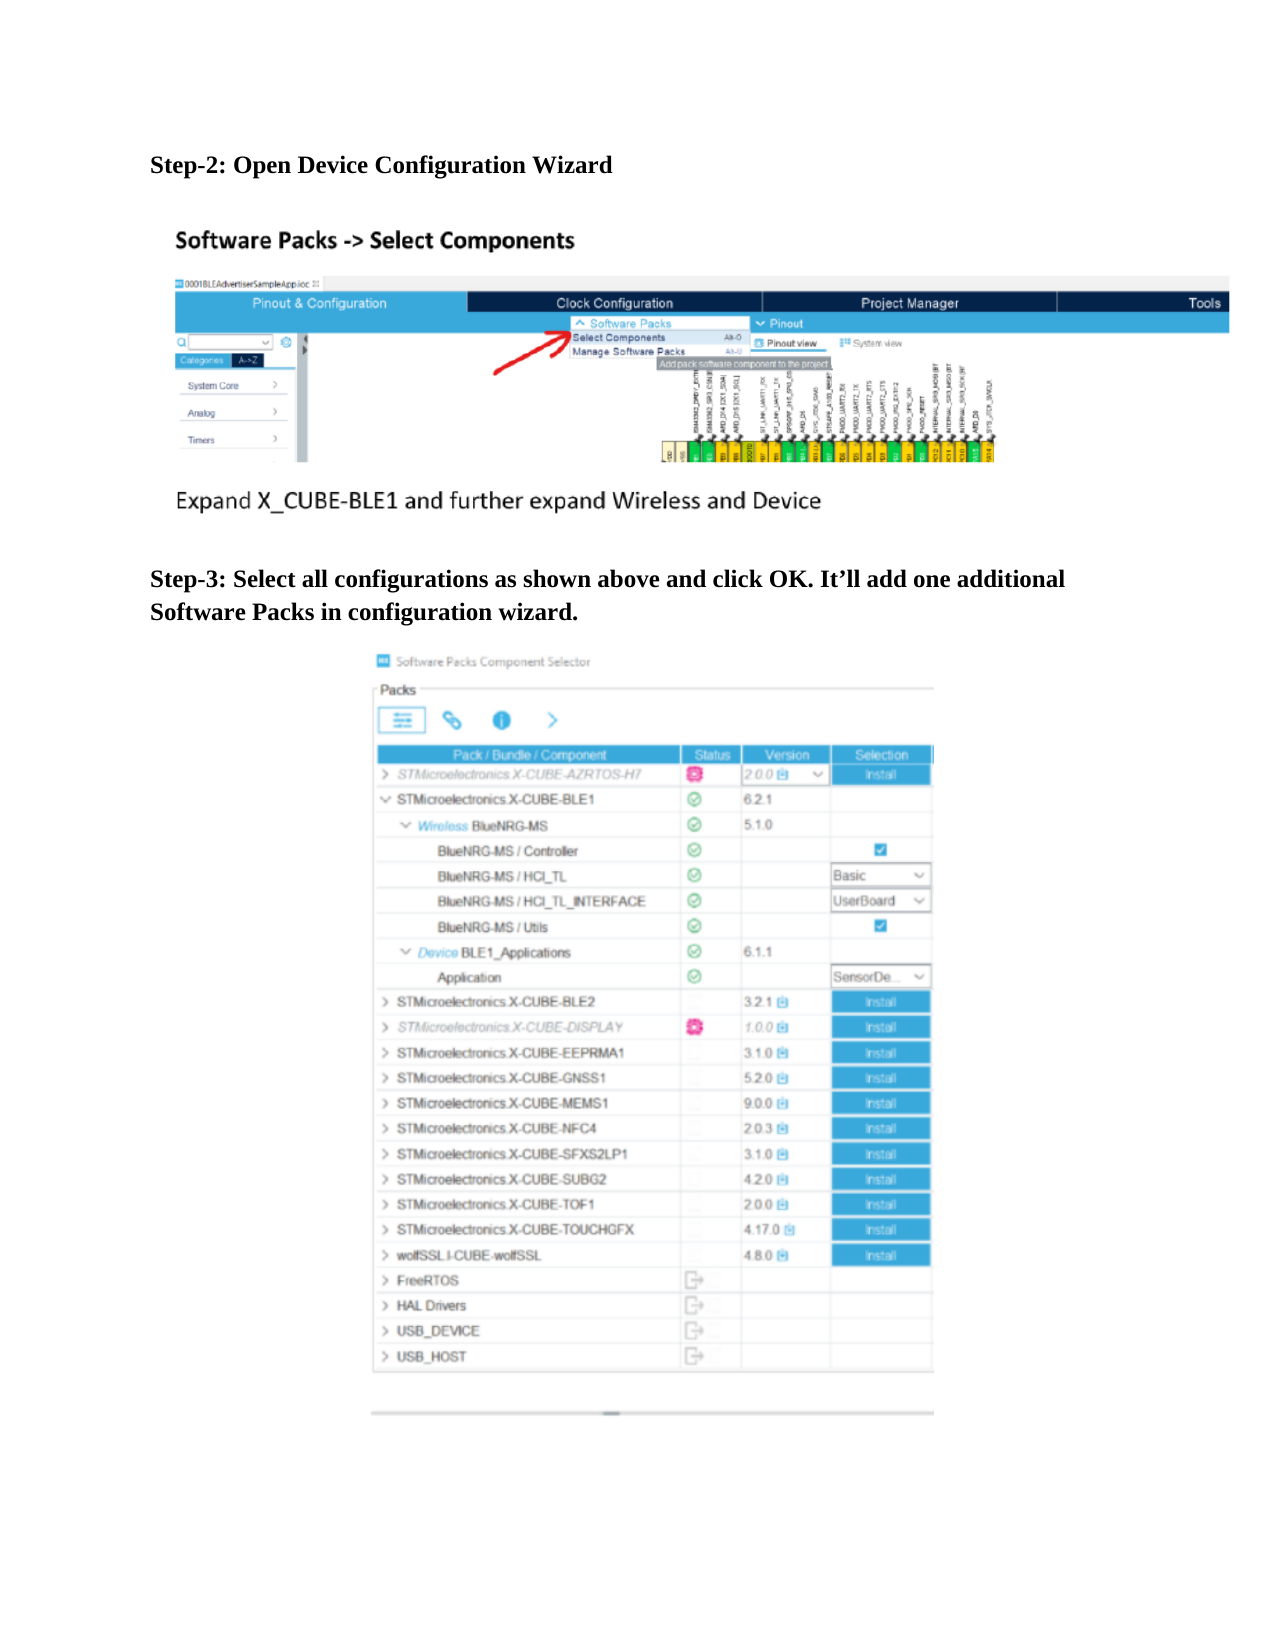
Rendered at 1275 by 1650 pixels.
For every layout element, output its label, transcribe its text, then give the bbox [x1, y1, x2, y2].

picture [341, 630, 934, 1426]
text Step-2: Open Device Configuration Wizard [150, 150, 1125, 179]
picture [150, 216, 1246, 528]
text Step-3: Select all configurations as shown above and click OK. It’ll add one additional Software Packs in configuration wizard. [150, 564, 1125, 626]
